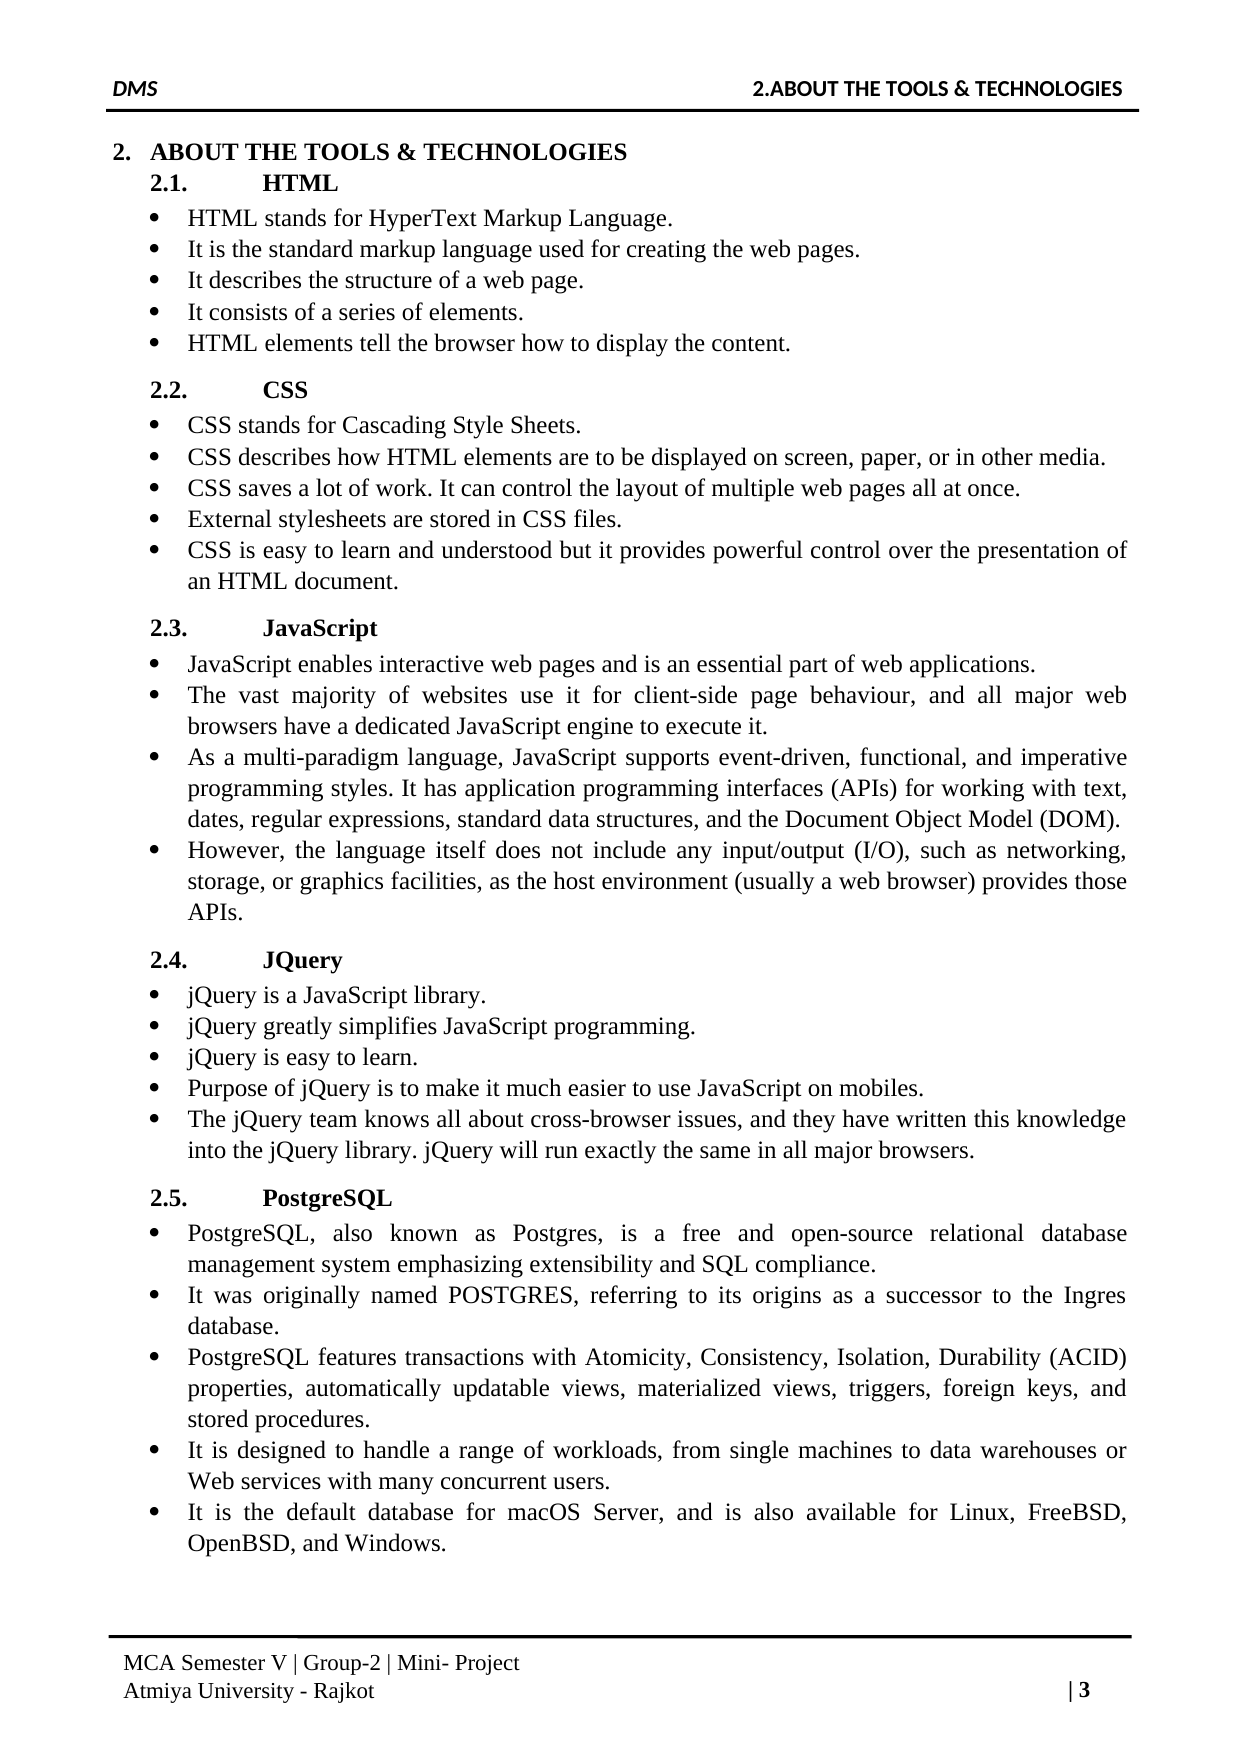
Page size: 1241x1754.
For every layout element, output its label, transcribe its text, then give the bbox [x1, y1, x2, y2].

list It is the default database for macOS Server, and is also available for Linux, FreeBSD, OpenBSD, and Windows. [150, 1497, 1128, 1557]
list CSS stands for Cascading Style Sheets. [150, 411, 1128, 439]
list It was originally named POSTGRES, referring to its origins as a successor to the Ingres database. [150, 1280, 1128, 1340]
list However, the language itself does not include any input/output (I/O), such as networking, storage, or graphics facilities, as the host environment (usually a web browser) provides those APIs. [150, 835, 1128, 926]
text JavaScript [150, 613, 1128, 642]
list CSS is easy to learn and understood but it provides powerful control over the presentation of an HTML document. [150, 535, 1128, 594]
text HTML [150, 168, 1128, 197]
list It consists of a series of elements. [150, 297, 1128, 325]
subtitle ABOUT THE TOOLS & TECHNOLOGIES [112, 137, 1128, 166]
list The jQuery team knows all about cross-browser issues, and they have written this knowledge into the jQuery library. jQuery will run exactly the same in all major browsers. [150, 1104, 1128, 1164]
list CSS describes how HTML elements are to be displayed on screen, paper, or in other media. [150, 442, 1128, 470]
list It is the standard markup language used for creating the web pages. [150, 234, 1128, 263]
list It describes the structure of a web page. [150, 266, 1128, 294]
list HTML stands for HyperText Markup Language. [150, 203, 1128, 232]
list PostgreSQL, also known as Postgres, is a free and open-source relational database management system emphasizing extensibility and SQL compliance. [150, 1218, 1128, 1278]
list The vast majority of websites use it for client-side page behaviour, and all major web browsers have a dedicated JavaScript engine to execute it. [150, 680, 1128, 739]
text PostgreSQL [150, 1183, 1128, 1212]
list jQuery greatly simplifies JavaScript programming. [150, 1011, 1128, 1040]
list jQuery is a JavaScript library. [150, 980, 1128, 1009]
list JavaScript enables interactive web pages and is an essential part of web applications. [150, 649, 1128, 677]
list HTML elements tell the browser how to display the content. [150, 328, 1128, 356]
list PostgreSQL features transactions with Atomicity, Consistency, Isolation, Durability (ACID) properties, automatically updatable views, materialized views, triggers, foreign keys, and stored procedures. [150, 1342, 1128, 1433]
text CSS [150, 375, 1128, 404]
list jQuery is easy to learn. [150, 1042, 1128, 1071]
list Purpose of jQuery is to make it much easier to use JavaScript on mobiles. [150, 1073, 1128, 1102]
list External stylesheets are stored in CSS files. [150, 504, 1128, 532]
list CSS saves a lot of work. It can control the layout of multiple web pages all at once. [150, 473, 1128, 501]
text JQuery [150, 945, 1128, 973]
list It is designed to handle a range of workloads, from single machines to data warehouses or Web services with many concurrent users. [150, 1435, 1128, 1495]
list As a multi-paradigm language, JavaScript supports event-driven, functional, and imperative programming styles. It has application programming interfaces (APIs) for working with text, dates, regular expressions, standard data structures, and the Document Object Model (DOM). [150, 742, 1128, 833]
